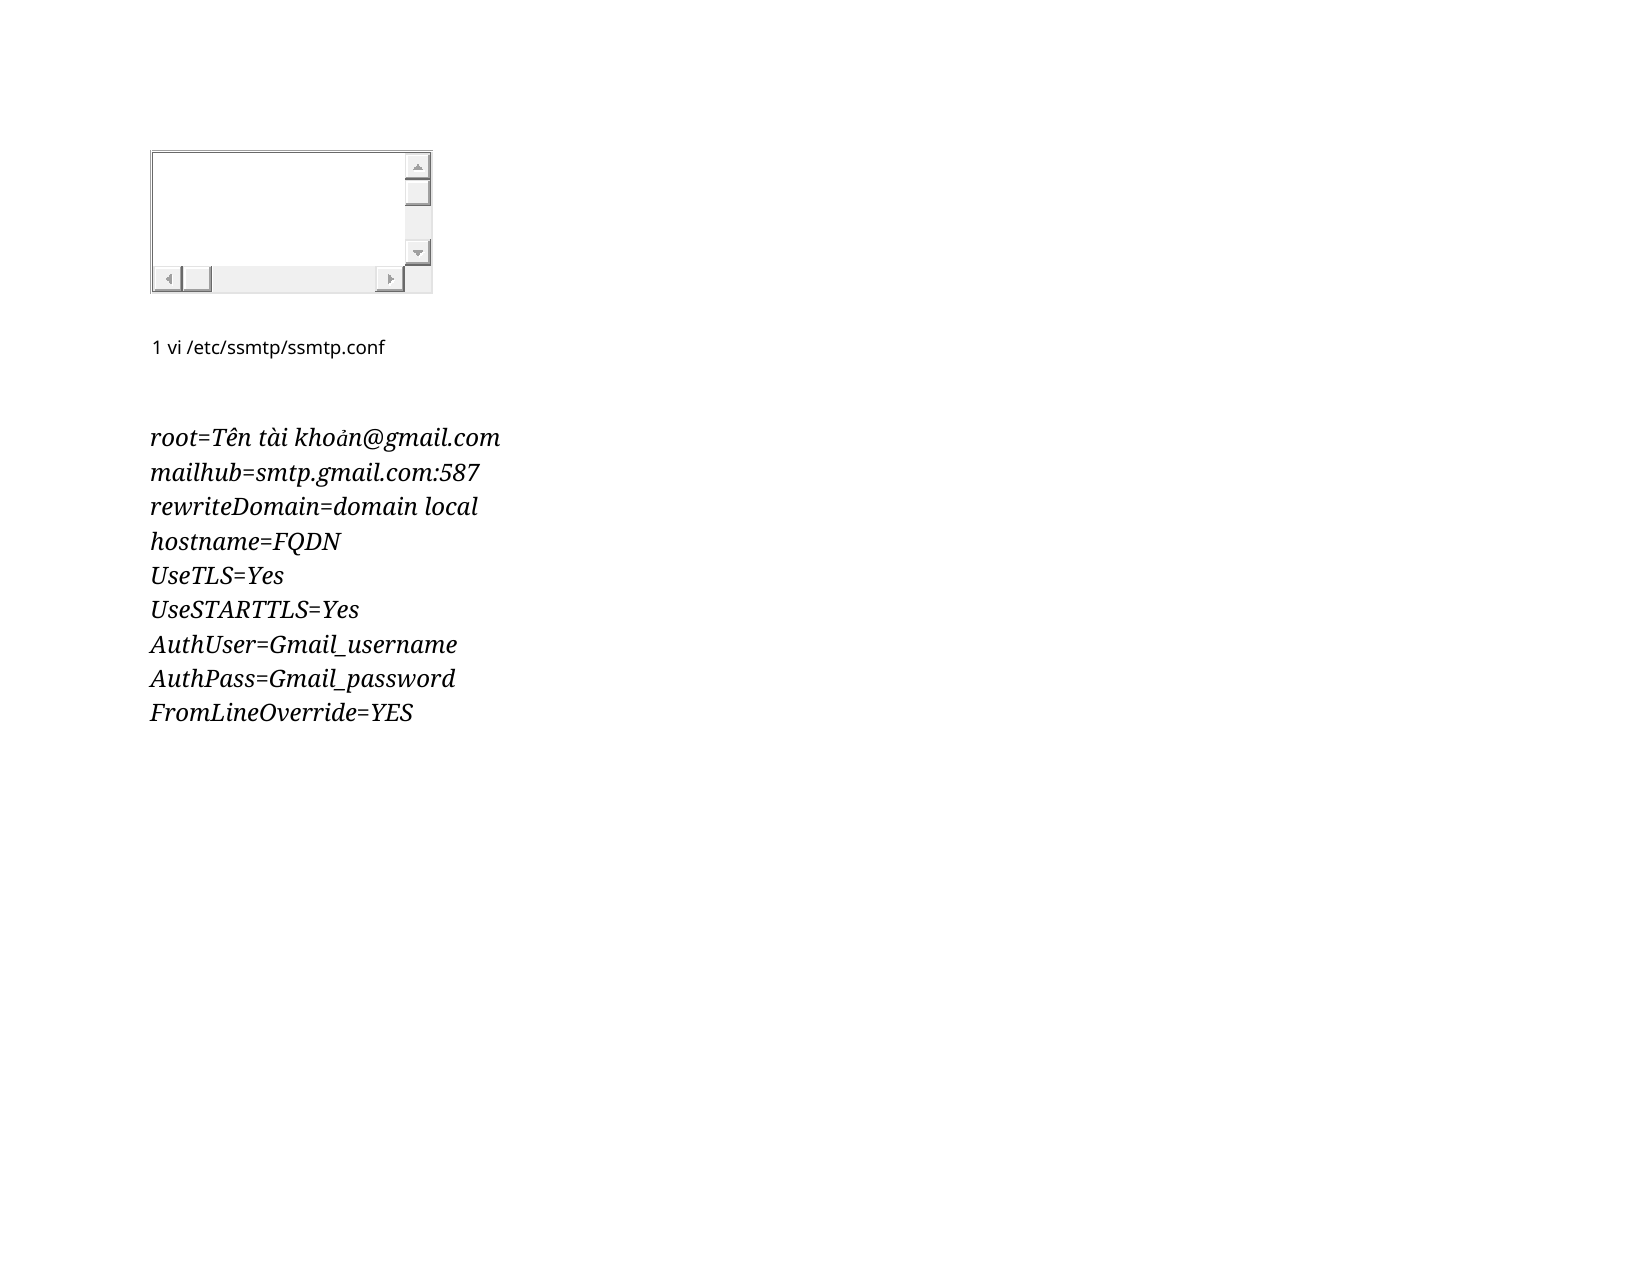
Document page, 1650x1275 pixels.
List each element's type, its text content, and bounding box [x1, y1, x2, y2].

table_header vi /etc/ssmtp/ssmtp.conf [166, 333, 1192, 362]
text root=Tên tài khoản@gmail.com mailhub=smtp.gmail.com:587 rewriteDomain=domain local hostname=FQDN UseTLS=Yes UseSTARTTLS=Yes AuthUser=Gmail_username AuthPass=Gmail_password FromLineOverride=YES [150, 419, 1500, 729]
table_header 1 [149, 333, 166, 362]
